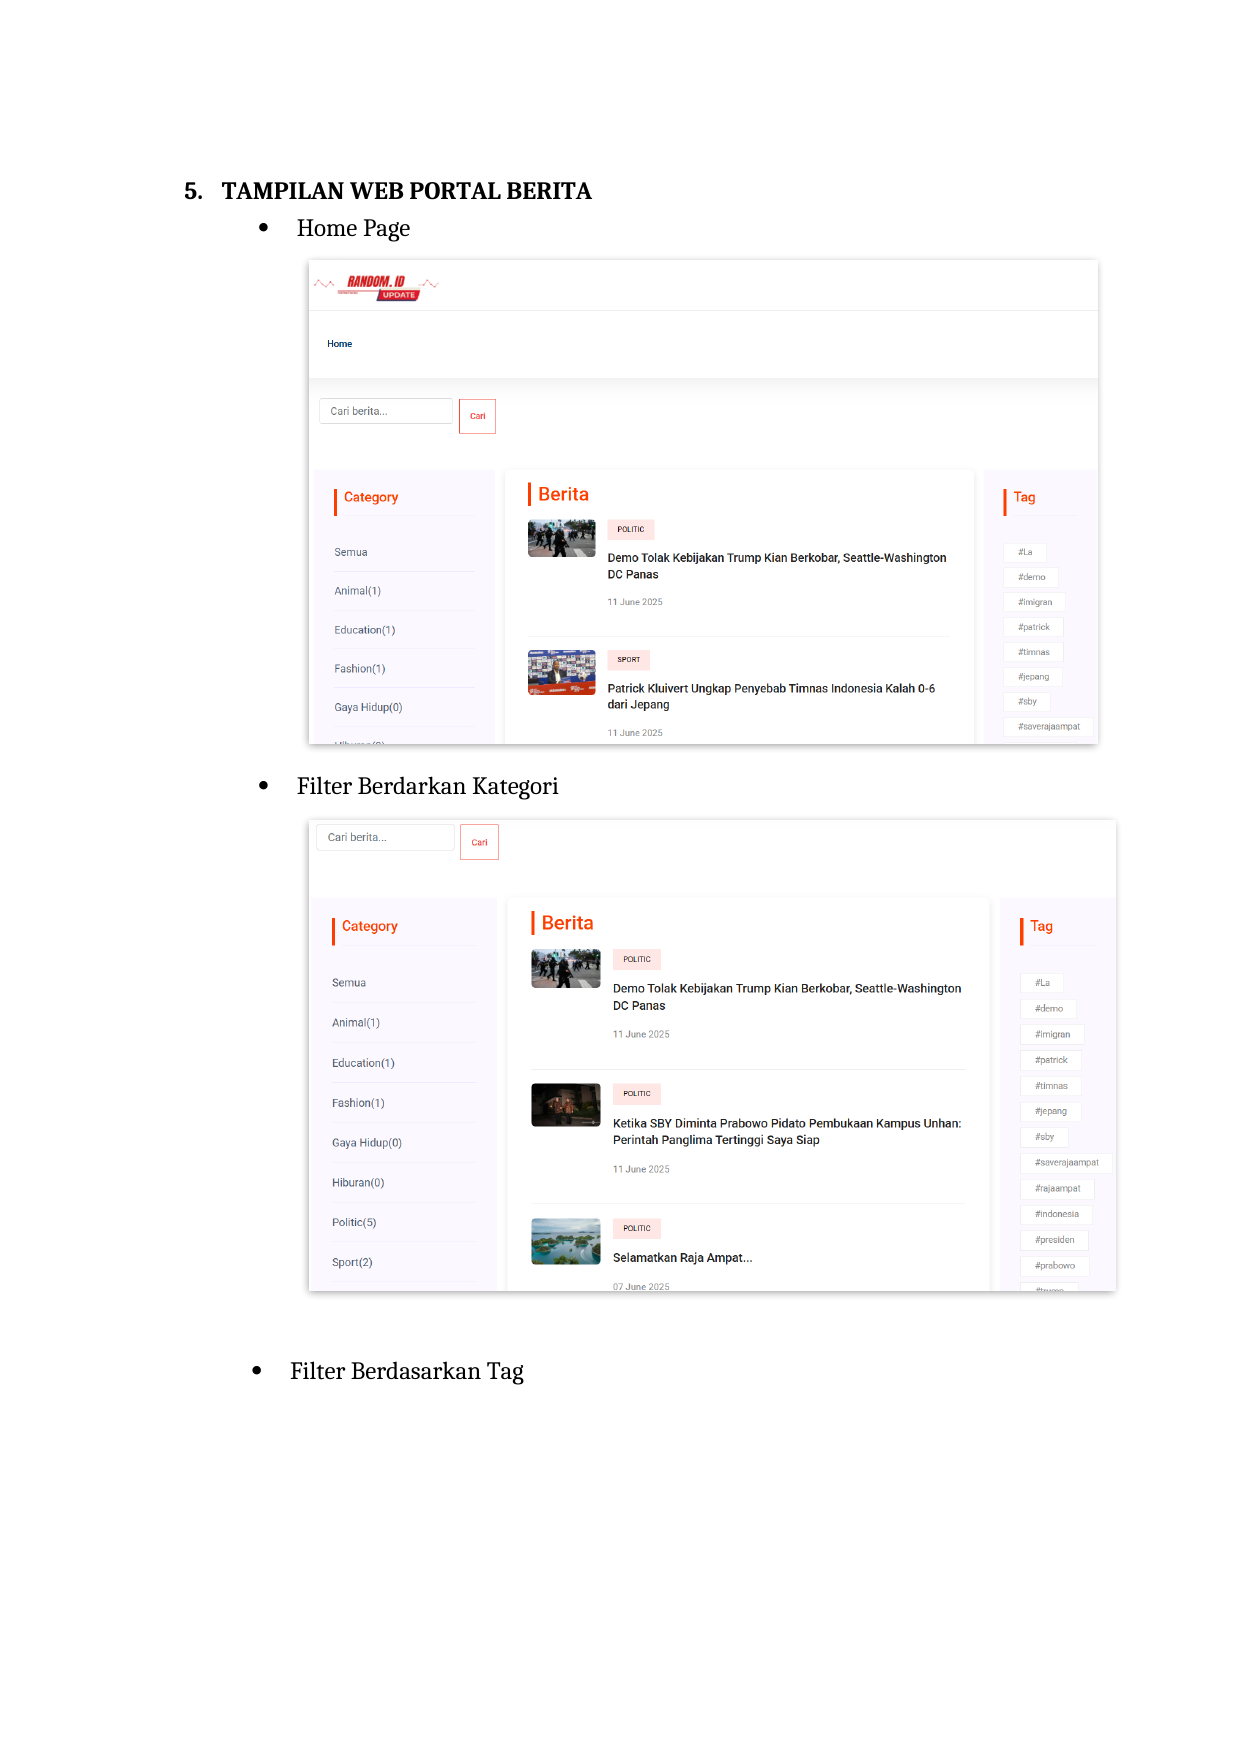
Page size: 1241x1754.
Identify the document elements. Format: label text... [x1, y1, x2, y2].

subtitle TAMPILAN WEB PORTAL BERITA [184, 177, 1063, 206]
subtitle Filter Berdasarkan Tag [252, 1357, 1063, 1386]
subtitle Home Page [259, 214, 1063, 243]
picture [309, 820, 1116, 1291]
picture [309, 260, 1098, 744]
subtitle Filter Berdarkan Kategori [259, 772, 1063, 800]
